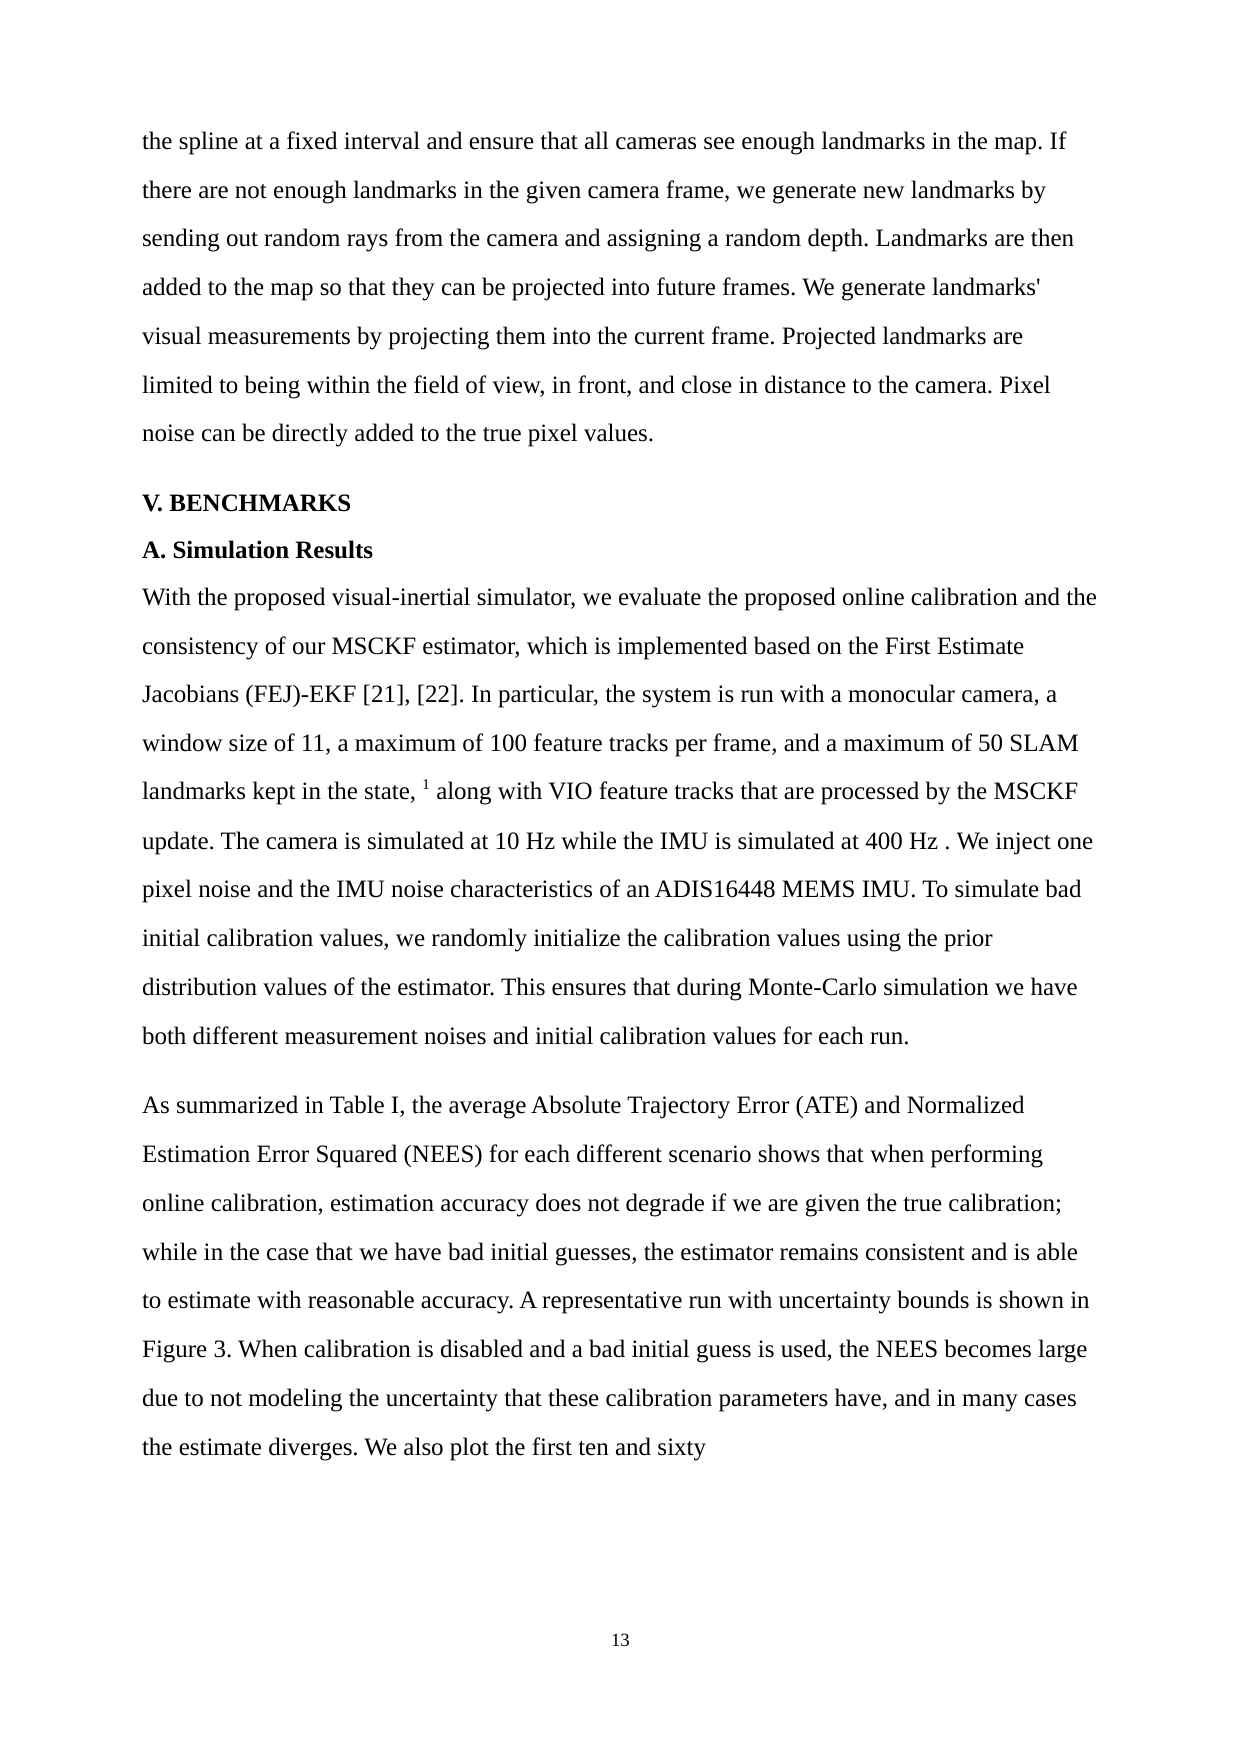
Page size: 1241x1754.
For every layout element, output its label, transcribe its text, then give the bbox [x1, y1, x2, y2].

text As summarized in Table I, the average Absolute Trajectory Error (ATE) and Normalized Estimation Error Squared (NEES) for each different scenario shows that when performing online calibration, estimation accuracy does not degrade if we are given the true calibration; while in the case that we have bad initial guesses, the estimator remains consistent and is able to estimate with reasonable accuracy. A representative run with uncertainty bounds is shown in Figure 3. When calibration is disabled and a bad initial guess is used, the NEES becomes large due to not modeling the uncertainty that these calibration parameters have, and in many cases the estimate diverges. We also plot the first ten and sixty [142, 1089, 1098, 1462]
text With the proposed visual-inertial simulator, we evaluate the proposed online calibration and the consistency of our MSCKF estimator, which is implemented based on the First Estimate Jacobians (FEJ)-EKF [21], [22]. In particular, the system is run with a monocular camera, a window size of 11, a maximum of 100 feature tracks per frame, and a maximum of 50 SLAM landmarks kept in the state, along with VIO feature tracks that are processed by the MSCKF update. The camera is simulated at 10 Hz while the IMU is simulated at 400 Hz . We inject one pixel noise and the IMU noise characteristics of an ADIS16448 MEMS IMU. To simulate bad initial calibration values, we randomly initialize the calibration values using the prior distribution values of the estimator. This ensures that during Monte-Carlo simulation we have both different measurement noises and initial calibration values for each run. [142, 580, 1098, 1051]
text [142, 124, 1098, 449]
text V. BENCHMARKS [142, 486, 1098, 519]
text A. Simulation Results [142, 533, 1098, 566]
